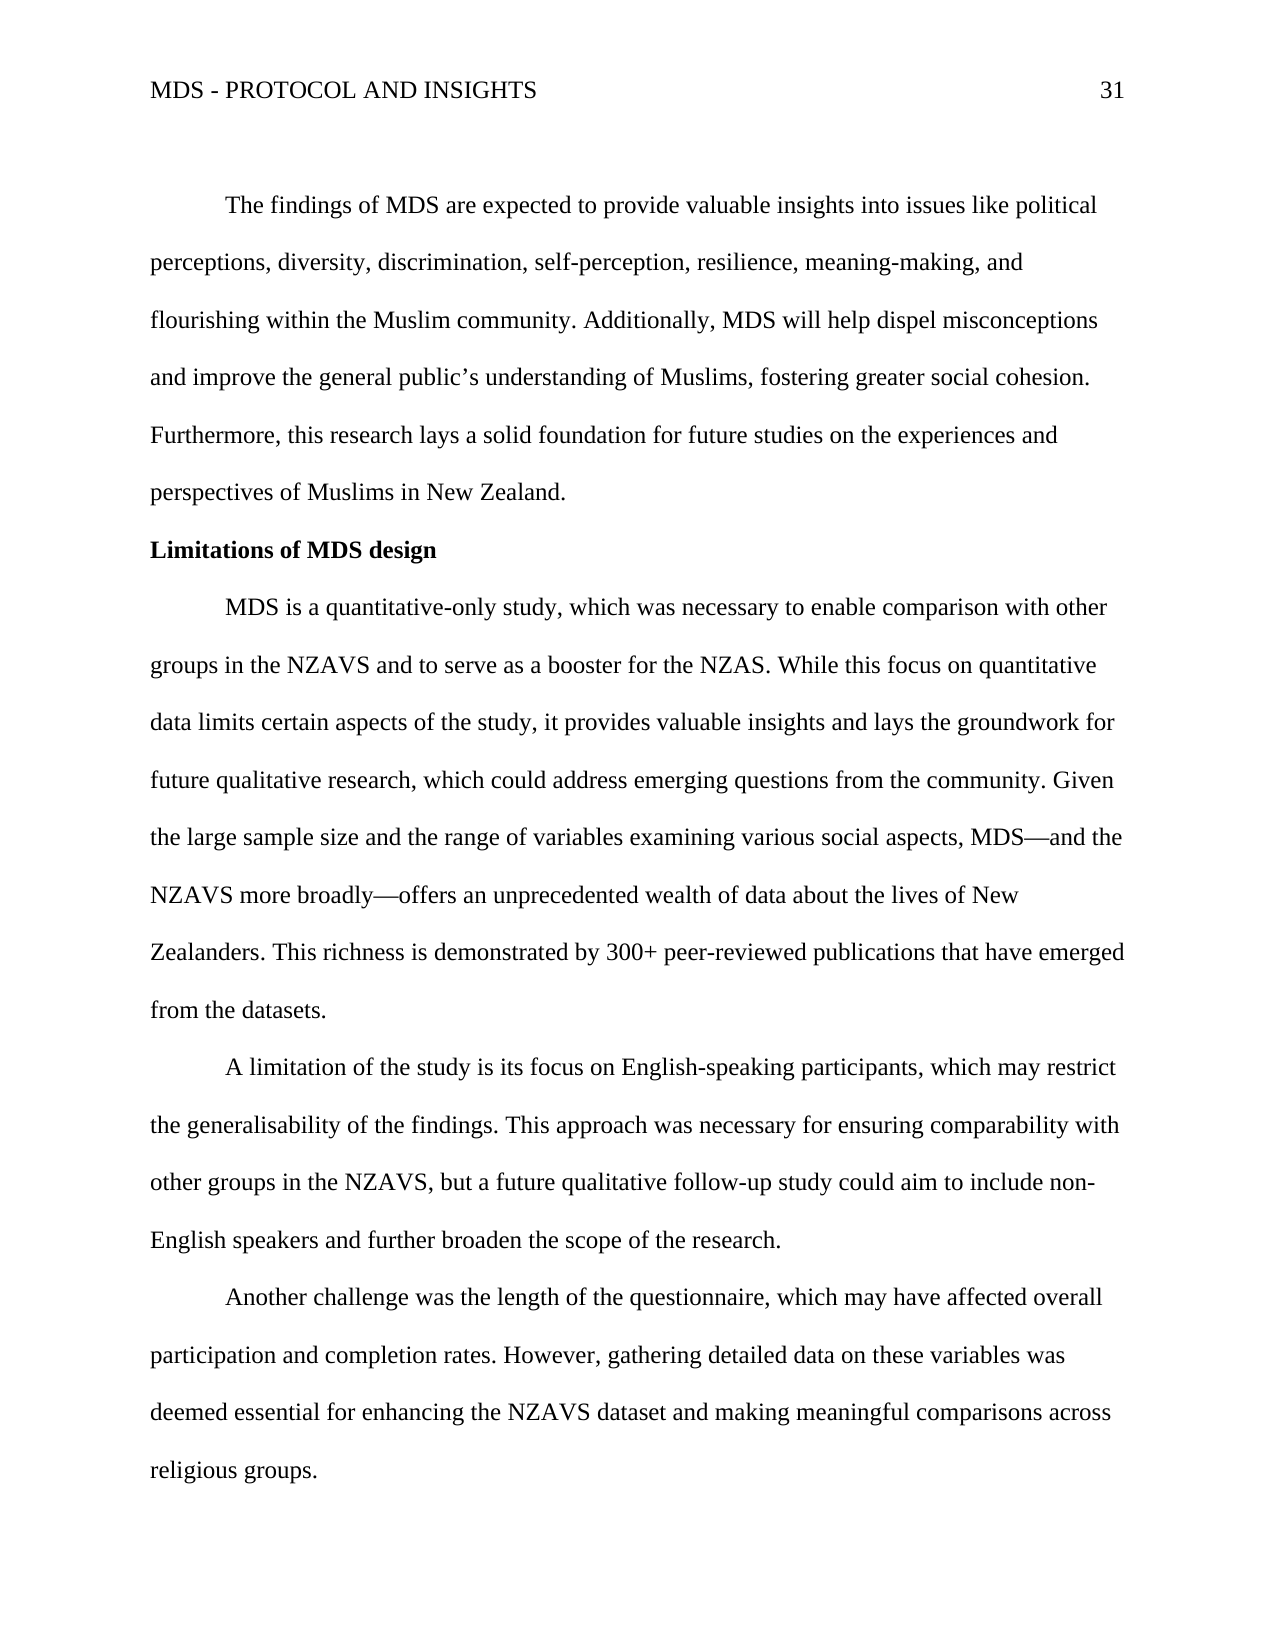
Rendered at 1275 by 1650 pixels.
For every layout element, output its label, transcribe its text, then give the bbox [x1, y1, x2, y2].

text A limitation of the study is its focus on English-speaking participants, which may restrict the generalisability of the findings. This approach was necessary for ensuring comparability with other groups in the NZAVS, but a future qualitative follow-up study could aim to include non-English speakers and further broaden the scope of the research. [150, 1052, 1125, 1254]
text MDS is a quantitative-only study, which was necessary to enable comparison with other groups in the NZAVS and to serve as a booster for the NZAS. While this focus on quantitative data limits certain aspects of the study, it provides valuable insights and lays the groundwork for future qualitative research, which could address emerging questions from the community. Given the large sample size and the range of variables examining various social aspects, MDS—and the NZAVS more broadly—offers an unprecedented wealth of data about the lives of New Zealanders. This richness is demonstrated by 300+ peer-reviewed publications that have emerged from the datasets. [150, 592, 1125, 1024]
text Another challenge was the length of the questionnaire, which may have affected overall participation and completion rates. However, gathering detailed data on these variables was deemed essential for enhancing the NZAVS dataset and making meaningful comparisons across religious groups. [150, 1282, 1125, 1484]
text The findings of MDS are expected to provide valuable insights into issues like political perceptions, diversity, discrimination, self-perception, resilience, meaning-making, and flourishing within the Muslim community. Additionally, MDS will help dispel misconceptions and improve the general public’s understanding of Muslims, fostering greater social cohesion. Furthermore, this research lays a solid foundation for future studies on the experiences and perspectives of Muslims in New Zealand. [150, 190, 1125, 506]
subtitle Limitations of MDS design [150, 535, 1125, 564]
